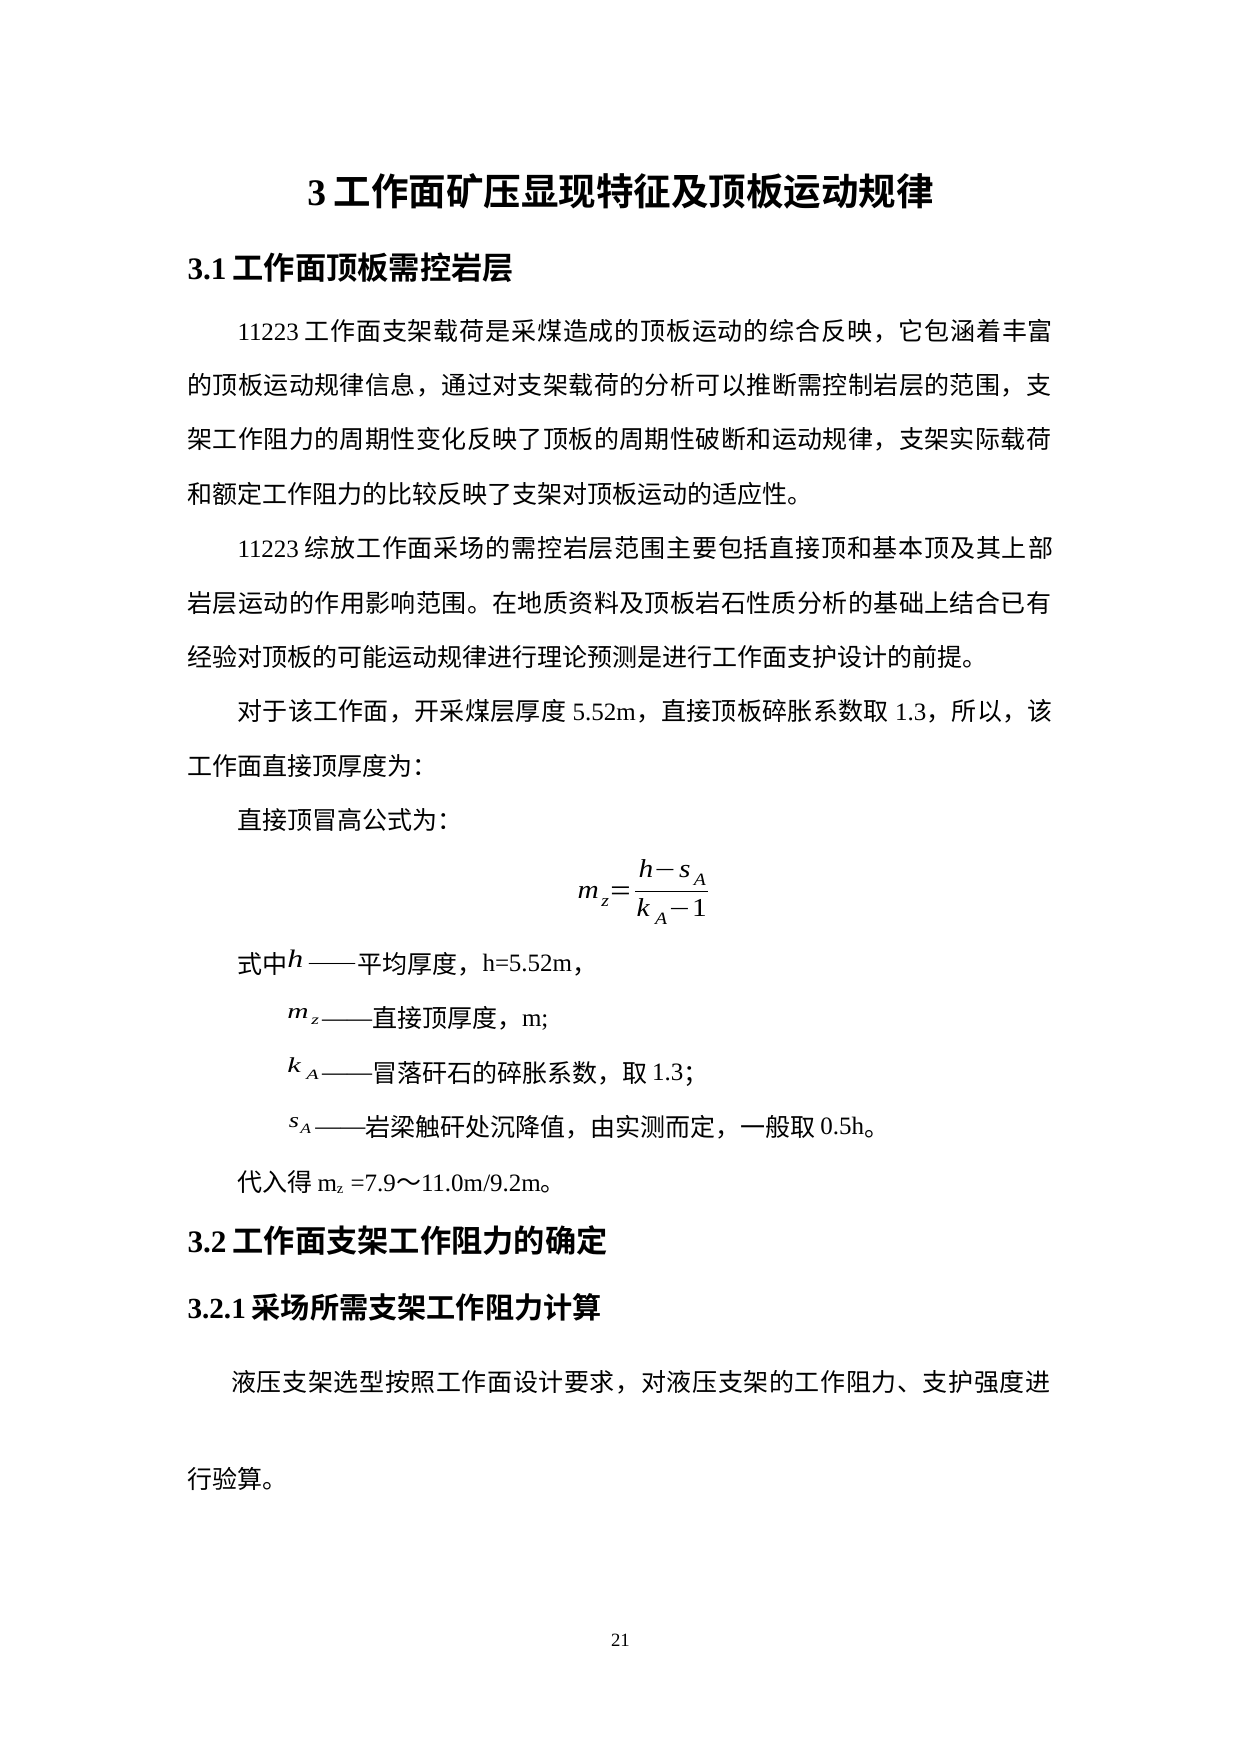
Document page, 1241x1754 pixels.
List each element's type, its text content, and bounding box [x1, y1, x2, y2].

text 3.2.1采场所需支架工作阻力计算 [187, 1284, 1053, 1326]
subtitle 3.1工作面顶板需控岩层 [187, 243, 1053, 288]
text 11223工作面支架载荷是采煤造成的顶板运动的综合反映，它包涵着丰富的顶板运动规律信息，通过对支架载荷的分析可以推断需控制岩层的范围，支架工作阻力的周期性变化反映了顶板的周期性破断和运动规律，支架实际载荷和额定工作阻力的比较反映了支架对顶板运动的适应性。 [187, 311, 1053, 511]
subtitle 3.2工作面支架工作阻力的确定 [187, 1216, 1053, 1262]
text ——岩梁触矸处沉降值，由实测而定，一般取0.5h。 [187, 1108, 1053, 1144]
subtitle 3工作面矿压显现特征及顶板运动规律 [187, 162, 1053, 216]
text 代入得mz =7.9～11.0m/9.2m。 [187, 1162, 1053, 1198]
text 液压支架选型按照工作面设计要求，对液压支架的工作阻力、支护强度进行验算。 [187, 1348, 1053, 1510]
text 11223综放工作面采场的需控岩层范围主要包括直接顶和基本顶及其上部岩层运动的作用影响范围。在地质资料及顶板岩石性质分析的基础上结合已有经验对顶板的可能运动规律进行理论预测是进行工作面支护设计的前提。 [187, 529, 1053, 674]
text 直接顶冒高公式为： [187, 801, 1053, 837]
text ——直接顶厚度，m; [187, 999, 1053, 1035]
text ——冒落矸石的碎胀系数，取1.3； [187, 1053, 1053, 1089]
text 对于该工作面，开采煤层厚度5.52m，直接顶板碎胀系数取1.3，所以，该工作面直接顶厚度为： [187, 692, 1053, 782]
text 式中——平均厚度，h=5.52m， [187, 944, 1053, 981]
